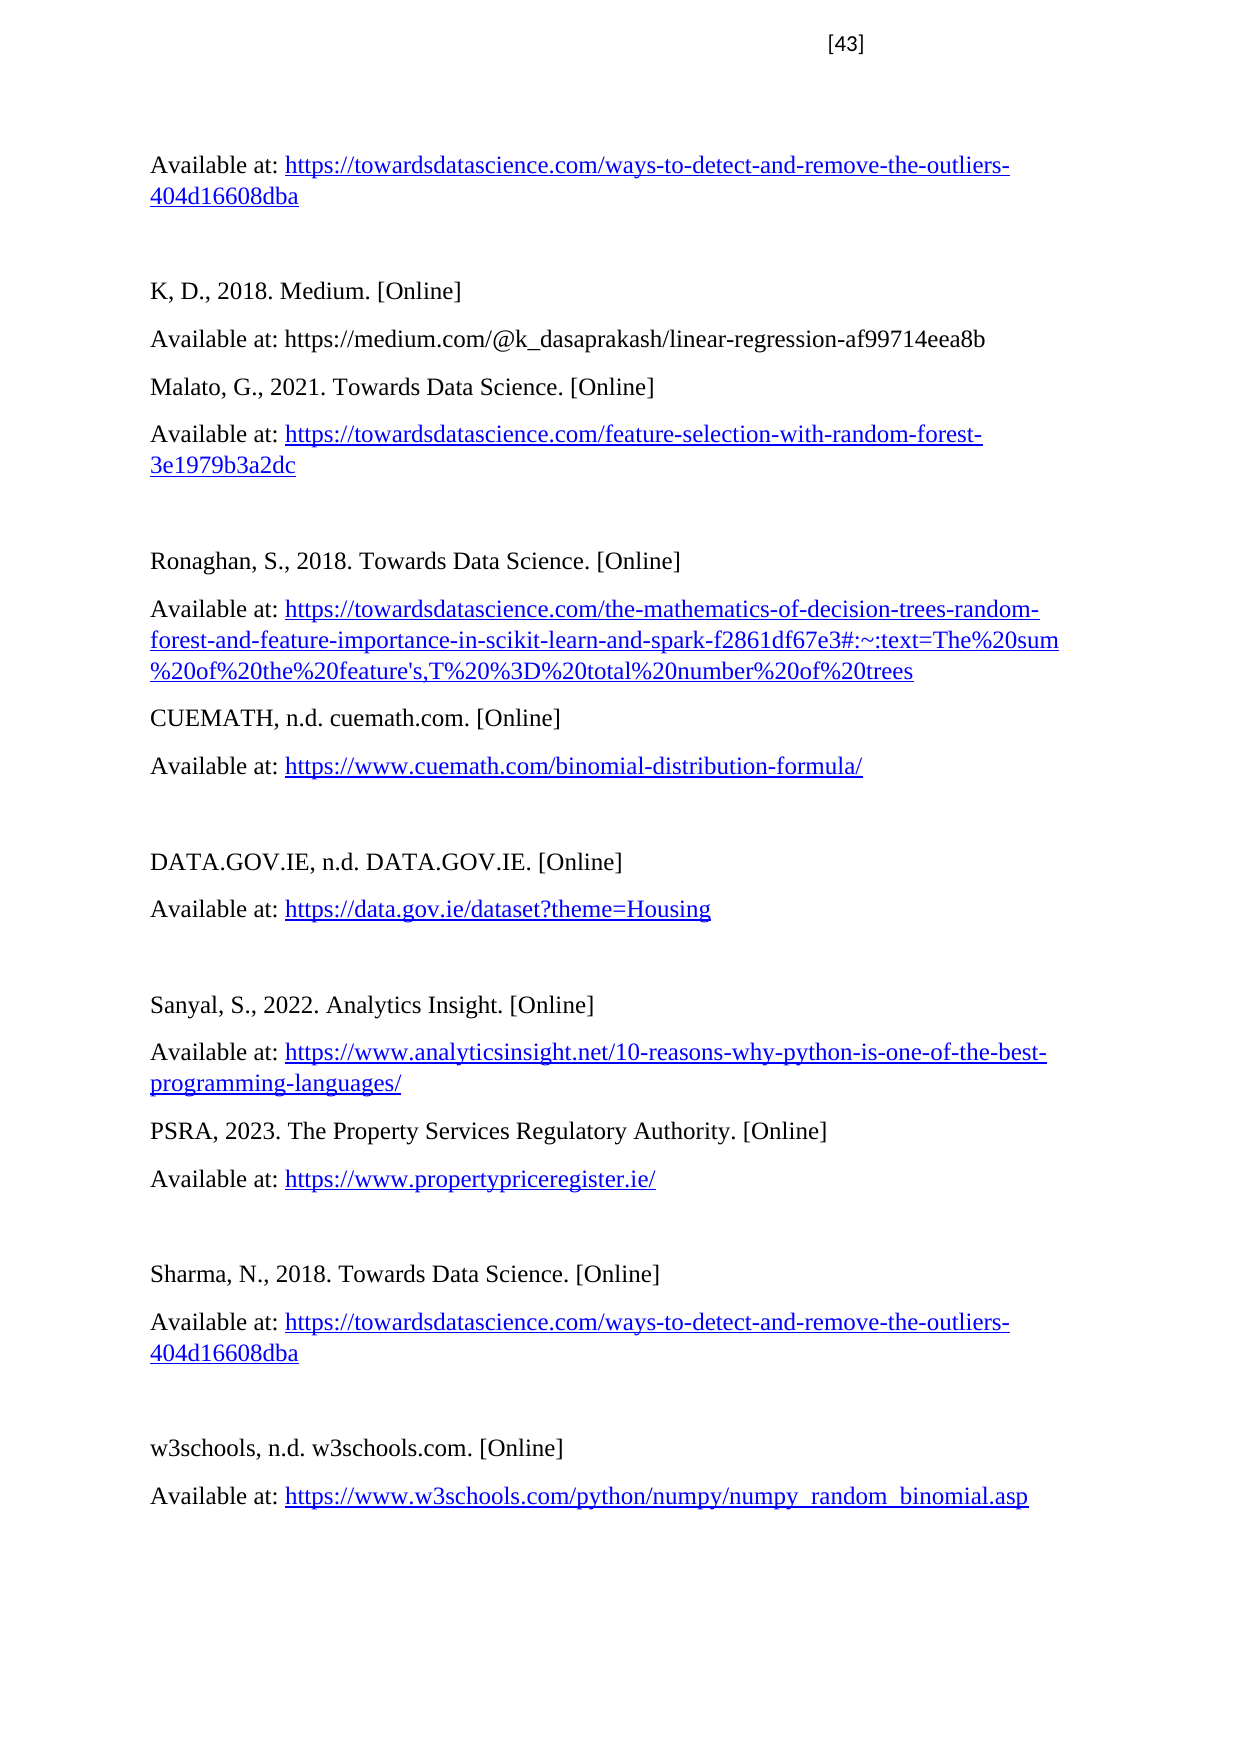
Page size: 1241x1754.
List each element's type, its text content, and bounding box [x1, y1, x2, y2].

text Available at: https://data.gov.ie/dataset?theme=Housing [150, 894, 1090, 923]
text Available at: https://towardsdatascience.com/ways-to-detect-and-remove-the-outliers-404d16608dba [150, 1307, 1090, 1367]
text Sharma, N., 2018. Towards Data Science. [Online] [150, 1259, 1090, 1288]
text Available at: https://www.analyticsinsight.net/10-reasons-why-python-is-one-of-the-best-programming-languages/ [150, 1037, 1090, 1097]
text DATA.GOV.IE, n.d. DATA.GOV.IE. [Online] [150, 847, 1090, 875]
text Ronaghan, S., 2018. Towards Data Science. [Online] [150, 546, 1090, 575]
text Available at: https://towardsdatascience.com/ways-to-detect-and-remove-the-outliers-404d16608dba [150, 150, 1090, 210]
text Available at: https://www.cuemath.com/binomial-distribution-formula/ [150, 751, 1090, 780]
text Sanyal, S., 2022. Analytics Insight. [Online] [150, 990, 1090, 1018]
text Malato, G., 2021. Towards Data Science. [Online] [150, 372, 1090, 401]
text Available at: https://www.w3schools.com/python/numpy/numpy_random_binomial.asp [150, 1481, 1090, 1510]
text CUEMATH, n.d. cuemath.com. [Online] [150, 703, 1090, 732]
text K, D., 2018. Medium. [Online] [150, 276, 1090, 305]
text Available at: https://medium.com/@k_dasaprakash/linear-regression-af99714eea8b [150, 324, 1090, 353]
text Available at: https://www.propertypriceregister.ie/ [150, 1164, 1090, 1193]
text PSRA, 2023. The Property Services Regulatory Authority. [Online] [150, 1116, 1090, 1145]
text w3schools, n.d. w3schools.com. [Online] [150, 1433, 1090, 1462]
text Available at: https://towardsdatascience.com/the-mathematics-of-decision-trees-random-forest-and-feature-importance-in-scikit-learn-and-spark-f2861df67e3#:~:text=The%20sum%20of%20the%20feature's,T%20%3D%20total%20number%20of%20trees [150, 594, 1090, 684]
text Available at: https://towardsdatascience.com/feature-selection-with-random-forest-3e1979b3a2dc [150, 419, 1090, 479]
